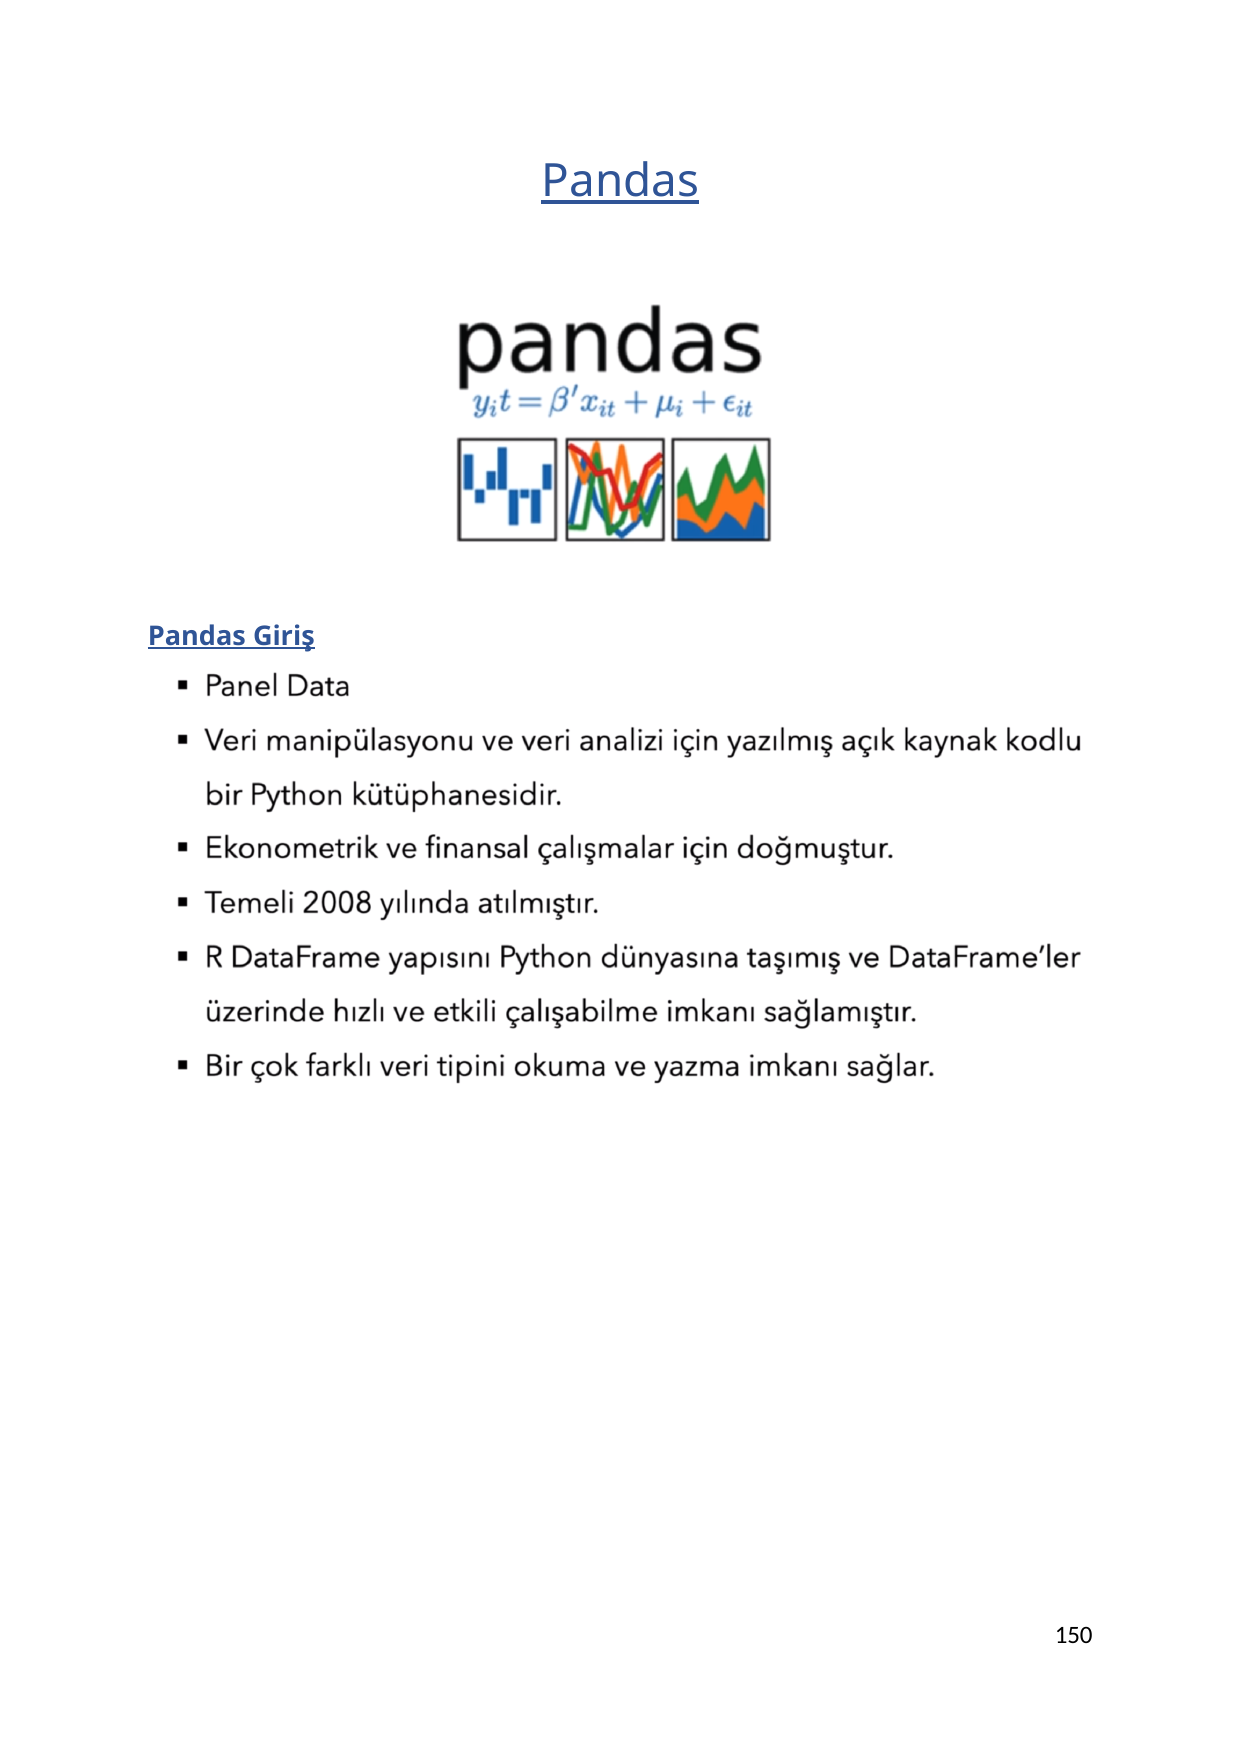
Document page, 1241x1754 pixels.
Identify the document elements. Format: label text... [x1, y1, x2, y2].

subtitle Pandas Giriş [148, 616, 1092, 653]
subtitle Pandas [148, 148, 1092, 210]
picture [147, 656, 1093, 1094]
picture [348, 264, 892, 597]
